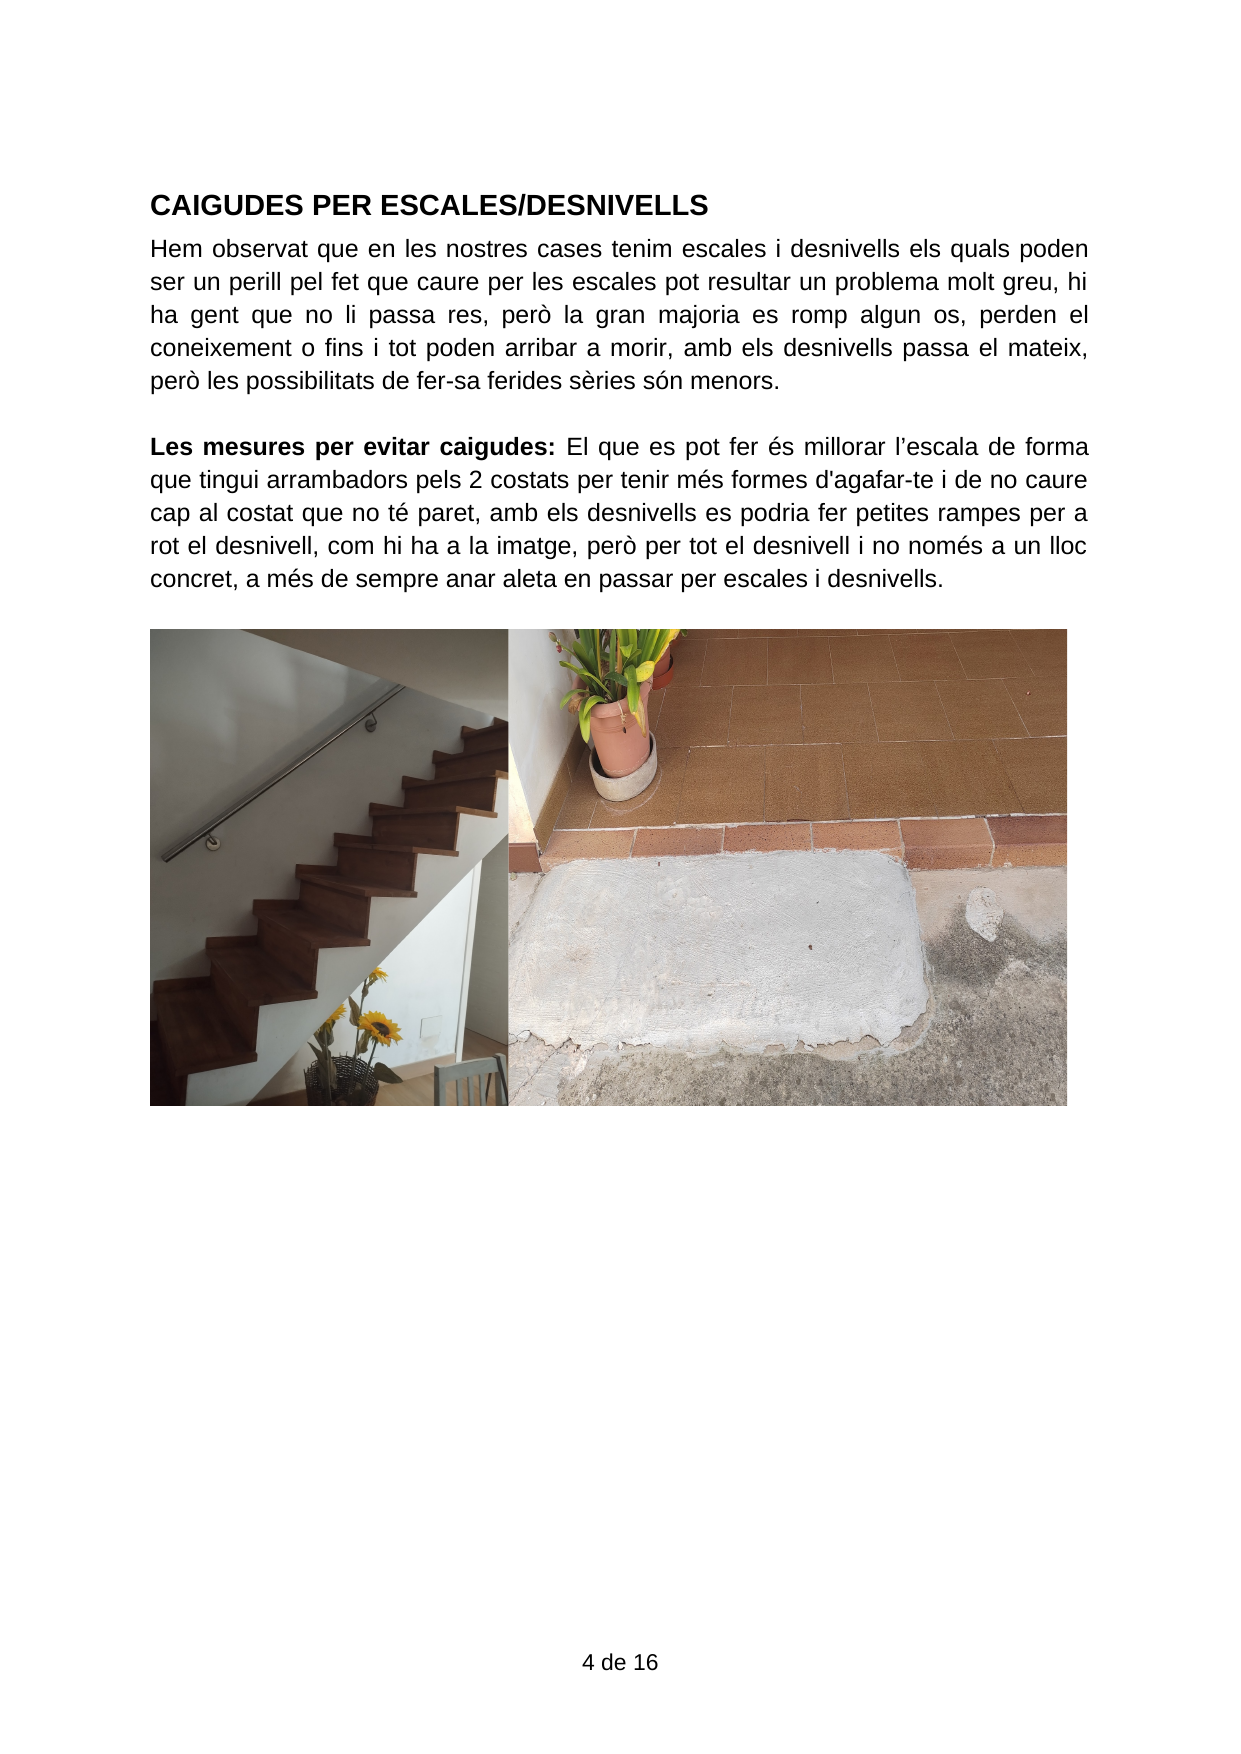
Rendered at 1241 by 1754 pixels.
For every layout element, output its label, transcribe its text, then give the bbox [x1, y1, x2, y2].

text Les mesures per evitar caigudes: El que es pot fer és millorar l’escala de forma que tingui arrambadors pels 2 costats per tenir més formes d'agafar-te i de no caure cap al costat que no té paret, amb els desnivells es podria fer petites rampes per a rot el desnivell, com hi ha a la imatge, però per tot el desnivell i no només a un lloc concret, a més de sempre anar aleta en passar per escales i desnivells. [150, 432, 1090, 592]
picture [150, 629, 1068, 1106]
subtitle CAIGUDES PER ESCALES/DESNIVELLS [150, 187, 1090, 221]
text Hem observat que en les nostres cases tenim escales i desnivells els quals poden ser un perill pel fet que caure per les escales pot resultar un problema molt greu, hi ha gent que no li passa res, però la gran majoria es romp algun os, perden el coneixement o fins i tot poden arribar a morir, amb els desnivells passa el mateix, però les possibilitats de fer-sa ferides sèries són menors. [150, 233, 1090, 394]
